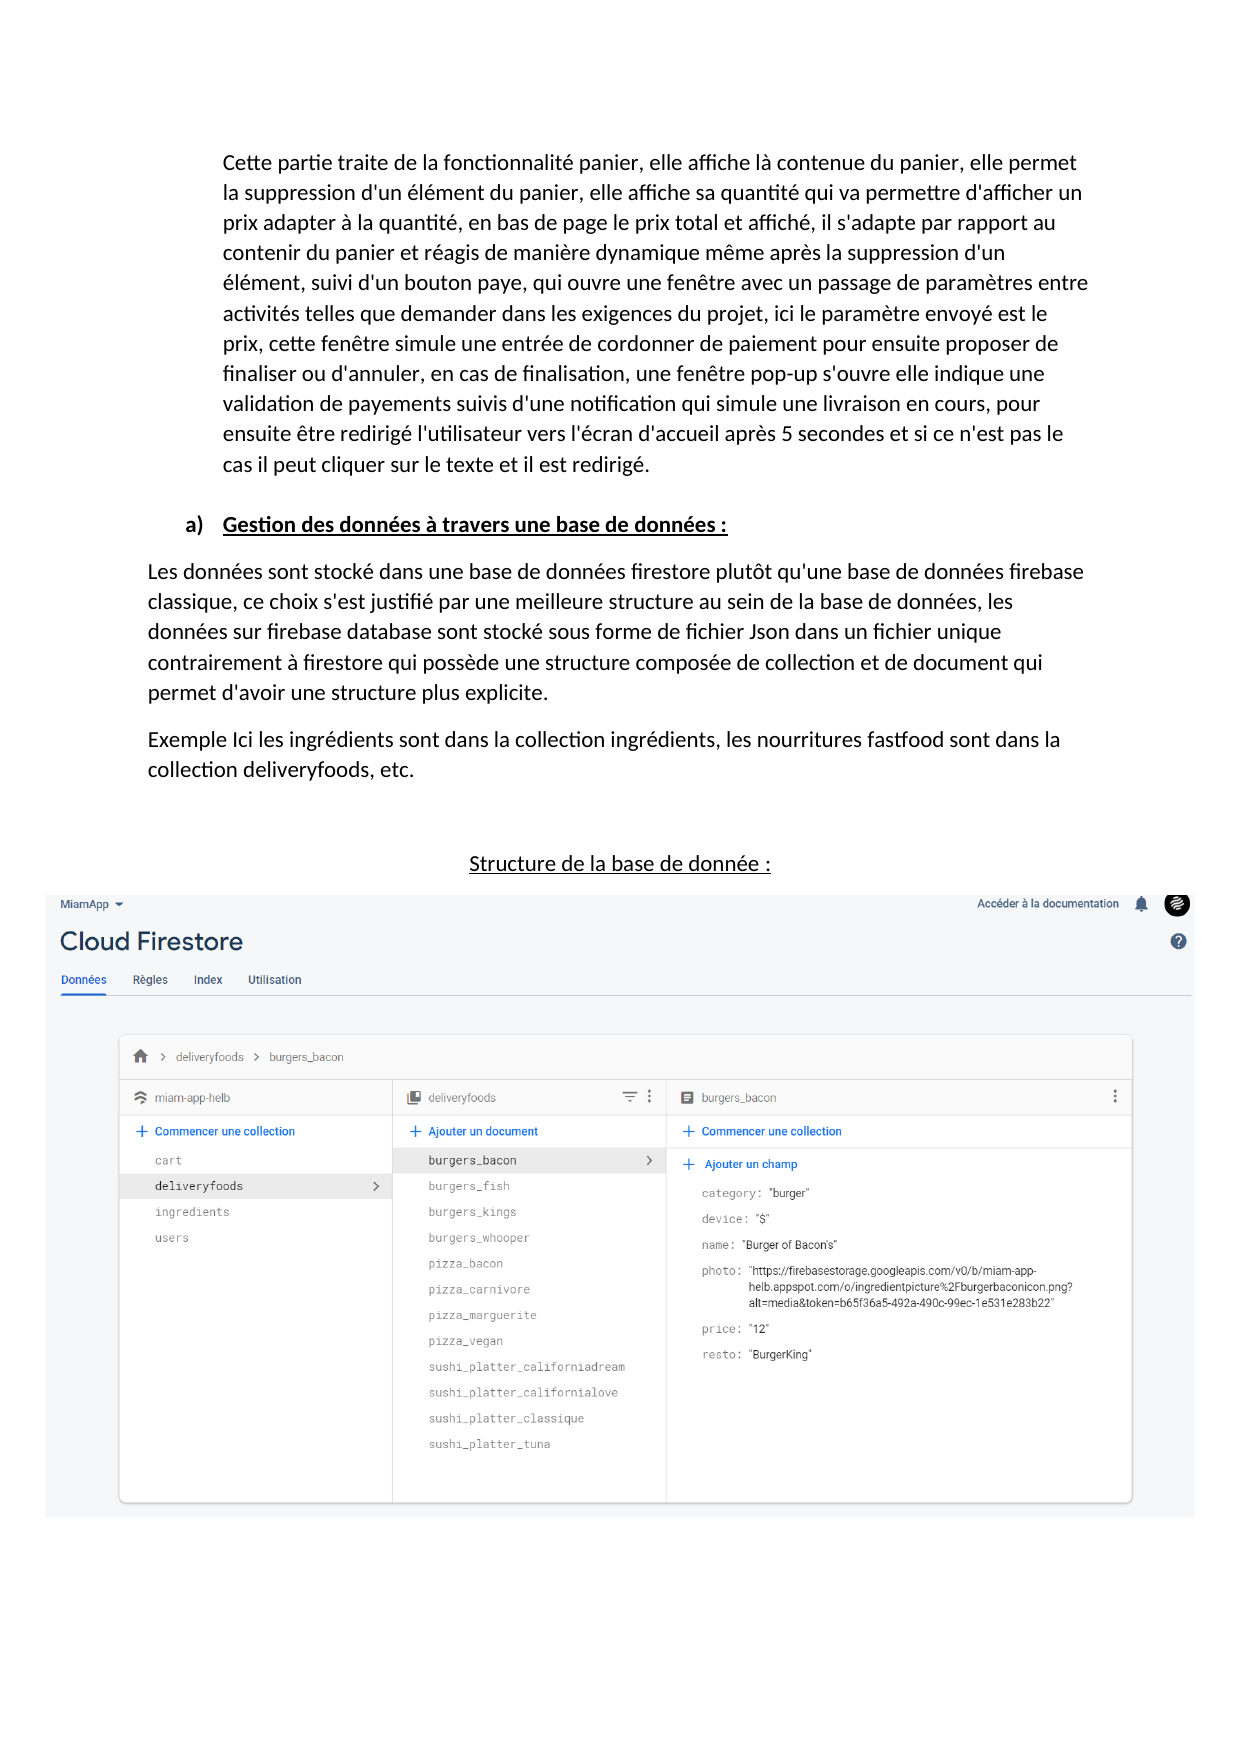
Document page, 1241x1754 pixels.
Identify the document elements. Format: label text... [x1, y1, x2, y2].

list Gestion des données à travers une base de données : [185, 510, 1093, 538]
text Les données sont stocké dans une base de données firestore plutôt qu'une base de données firebase classique, ce choix s'est justifié par une meilleure structure au sein de la base de données, les données sur firebase database sont stocké sous forme de fichier Json dans un fichier unique contrairement à firestore qui possède une structure composée de collection et de document qui permet d'avoir une structure plus explicite. [148, 557, 1093, 706]
picture [45, 895, 1195, 1517]
text Structure de la base de donnée : [148, 849, 1093, 877]
text Exemple Ici les ingrédients sont dans la collection ingrédients, les nourritures fastfood sont dans la collection deliveryfoods, etc. [148, 725, 1093, 783]
list Cette partie traite de la fonctionnalité panier, elle affiche là contenue du panier, elle permet la suppression d'un élément du panier, elle affiche sa quantité qui va permettre d'afficher un prix adapter à la quantité, en bas de page le prix total et affiché, il s'adapte par rapport au contenir du panier et réagis de manière dynamique même après la suppression d'un élément, suivi d'un bouton paye, qui ouvre une fenêtre avec un passage de paramètres entre activités telles que demander dans les exigences du projet, ici le paramètre envoyé est le prix, cette fenêtre simule une entrée de cordonner de paiement pour ensuite proposer de finaliser ou d'annuler, en cas de finalisation, une fenêtre pop-up s'ouvre elle indique une validation de payements suivis d'une notification qui simule une livraison en cours, pour ensuite être redirigé l'utilisateur vers l'écran d'accueil après 5 secondes et si ce n'est pas le cas il peut cliquer sur le texte et il est redirigé. [223, 148, 1093, 478]
